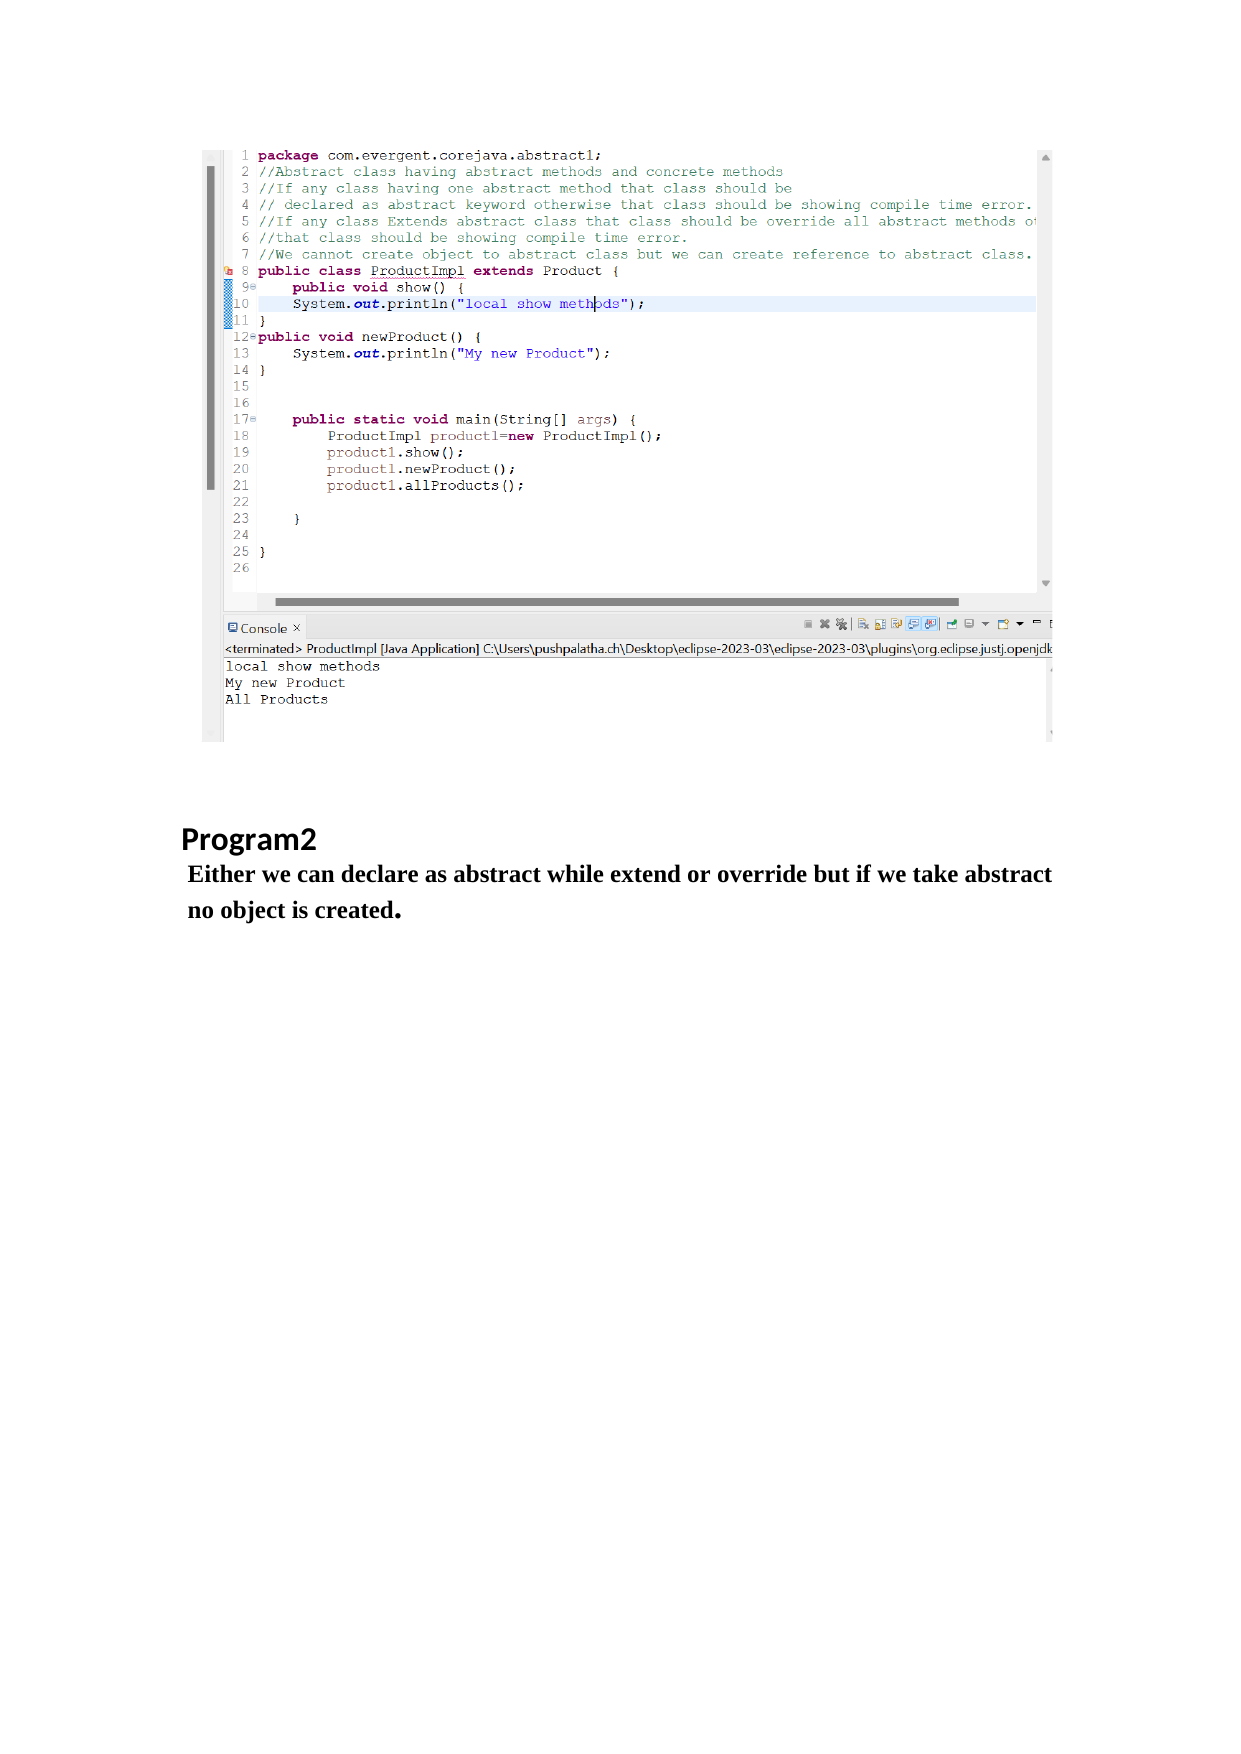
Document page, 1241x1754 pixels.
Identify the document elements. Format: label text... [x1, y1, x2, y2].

picture [187, 150, 1053, 742]
list Either we can declare as abstract while extend or override but if we take abstract no object is created. [187, 859, 1053, 926]
list Program2 [181, 818, 1053, 859]
